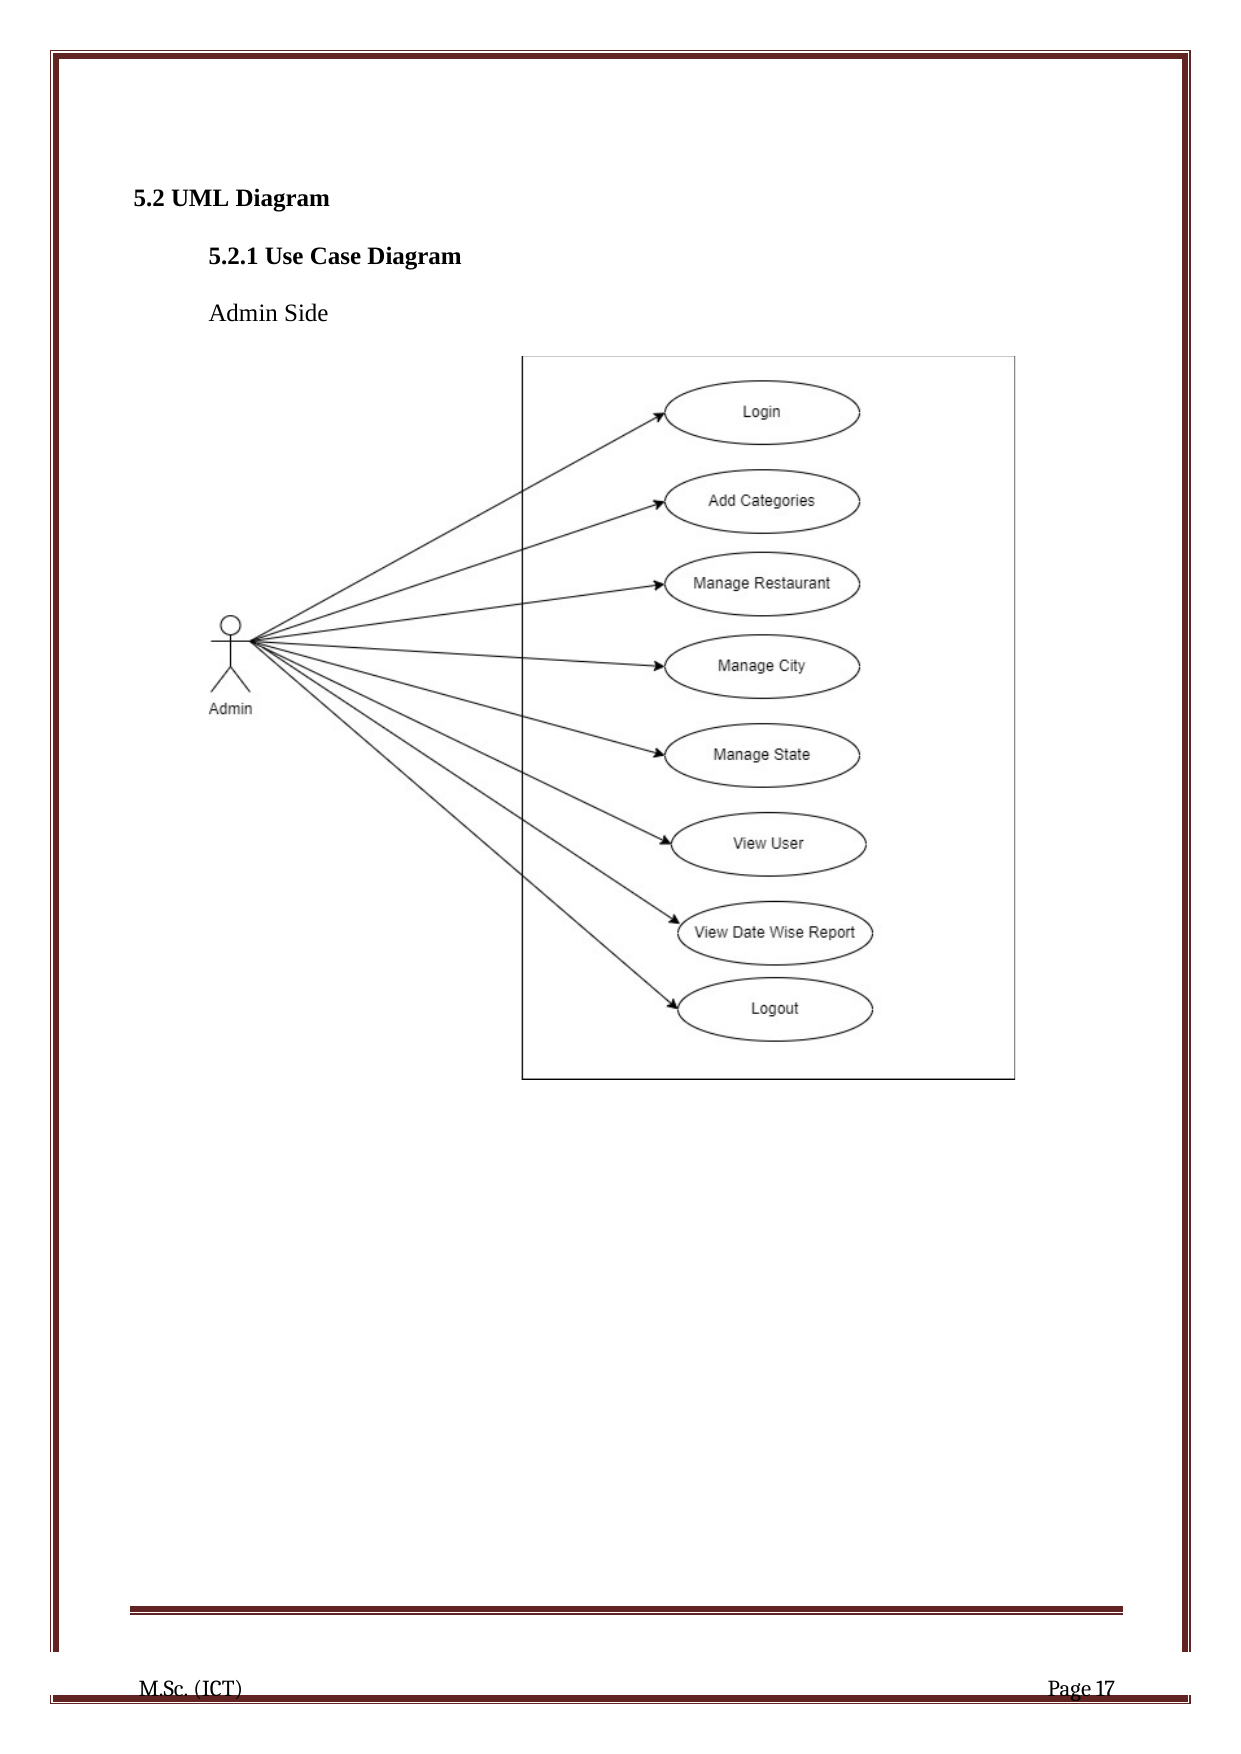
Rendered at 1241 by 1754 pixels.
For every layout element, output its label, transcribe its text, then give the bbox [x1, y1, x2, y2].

picture [208, 356, 1016, 1080]
text 5.2.1 Use Case Diagram [133, 241, 1125, 270]
text Admin Side [133, 298, 1125, 327]
text 5.2 UML Diagram [133, 183, 1125, 212]
